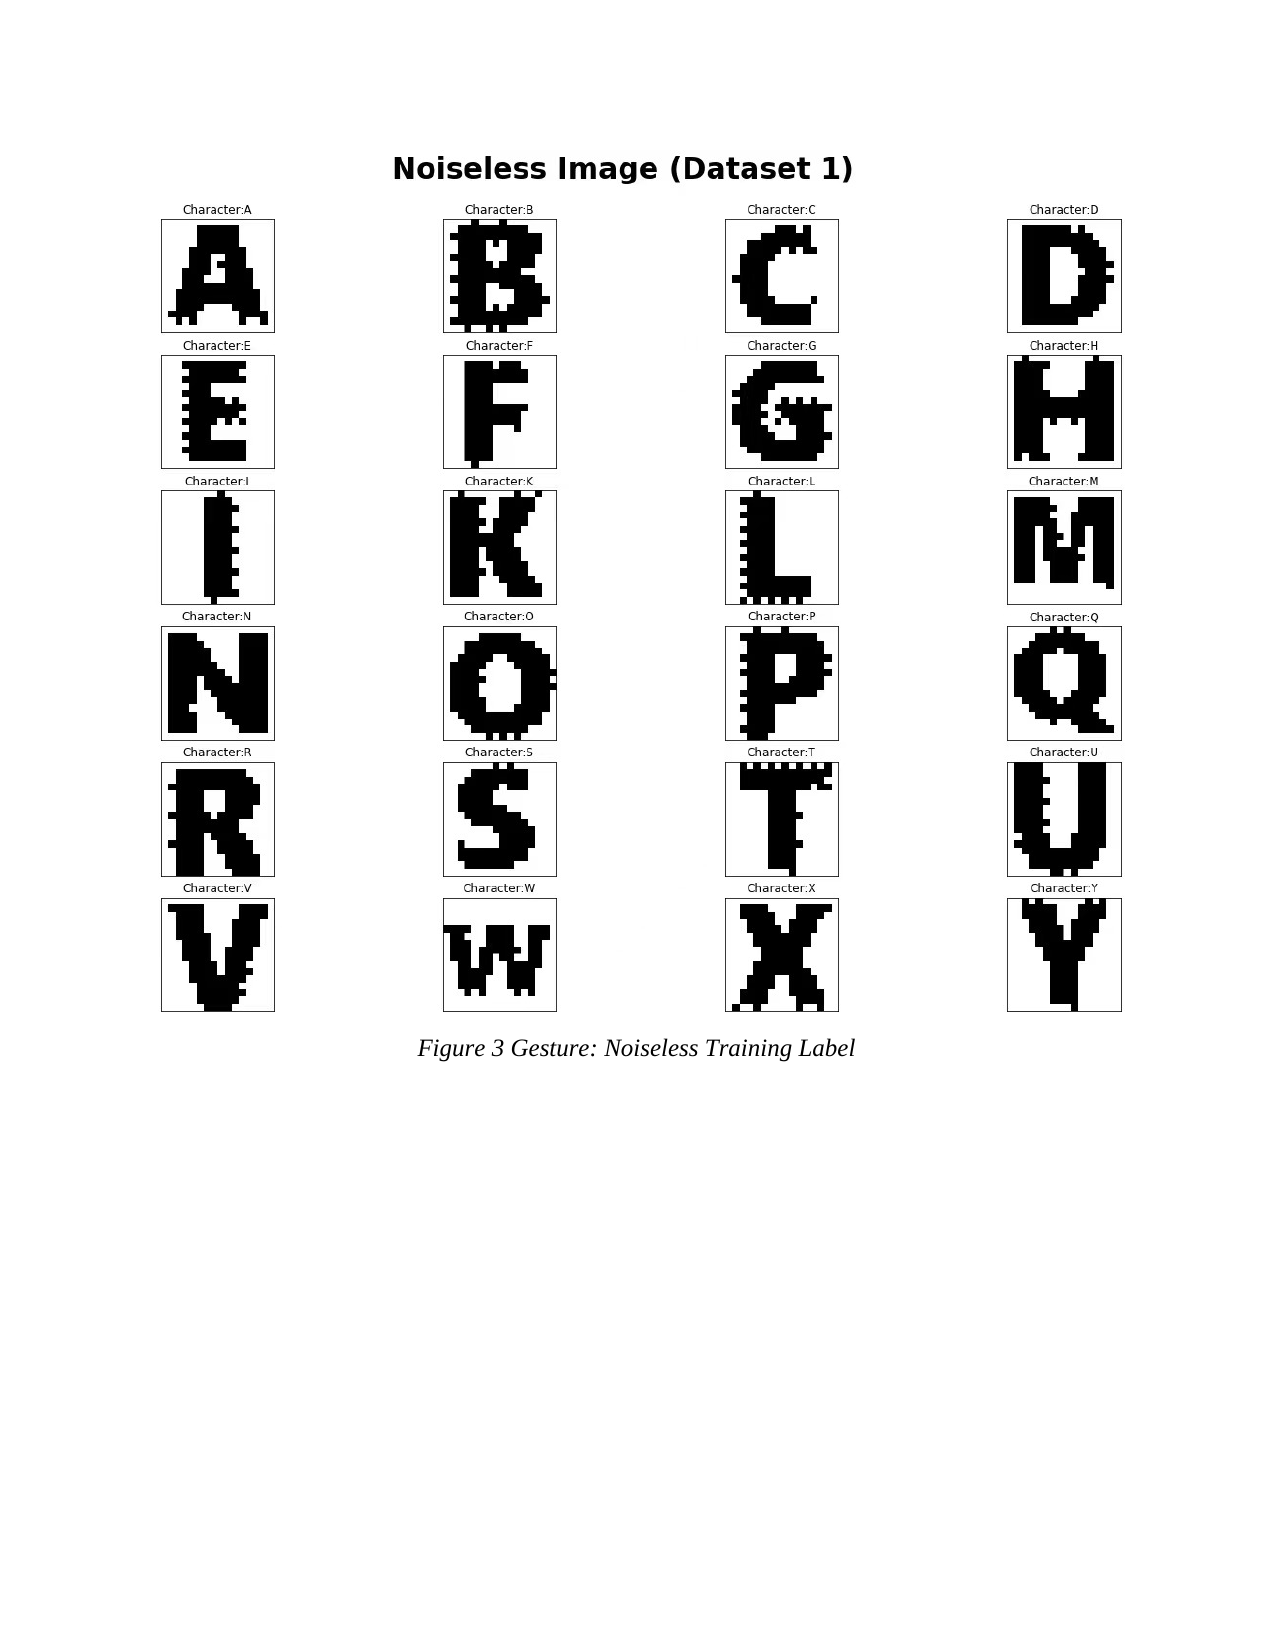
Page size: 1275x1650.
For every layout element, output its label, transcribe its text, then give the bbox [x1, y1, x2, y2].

picture [150, 150, 1125, 1021]
text Figure 3 Gesture: Noiseless Training Label [150, 1033, 1125, 1062]
